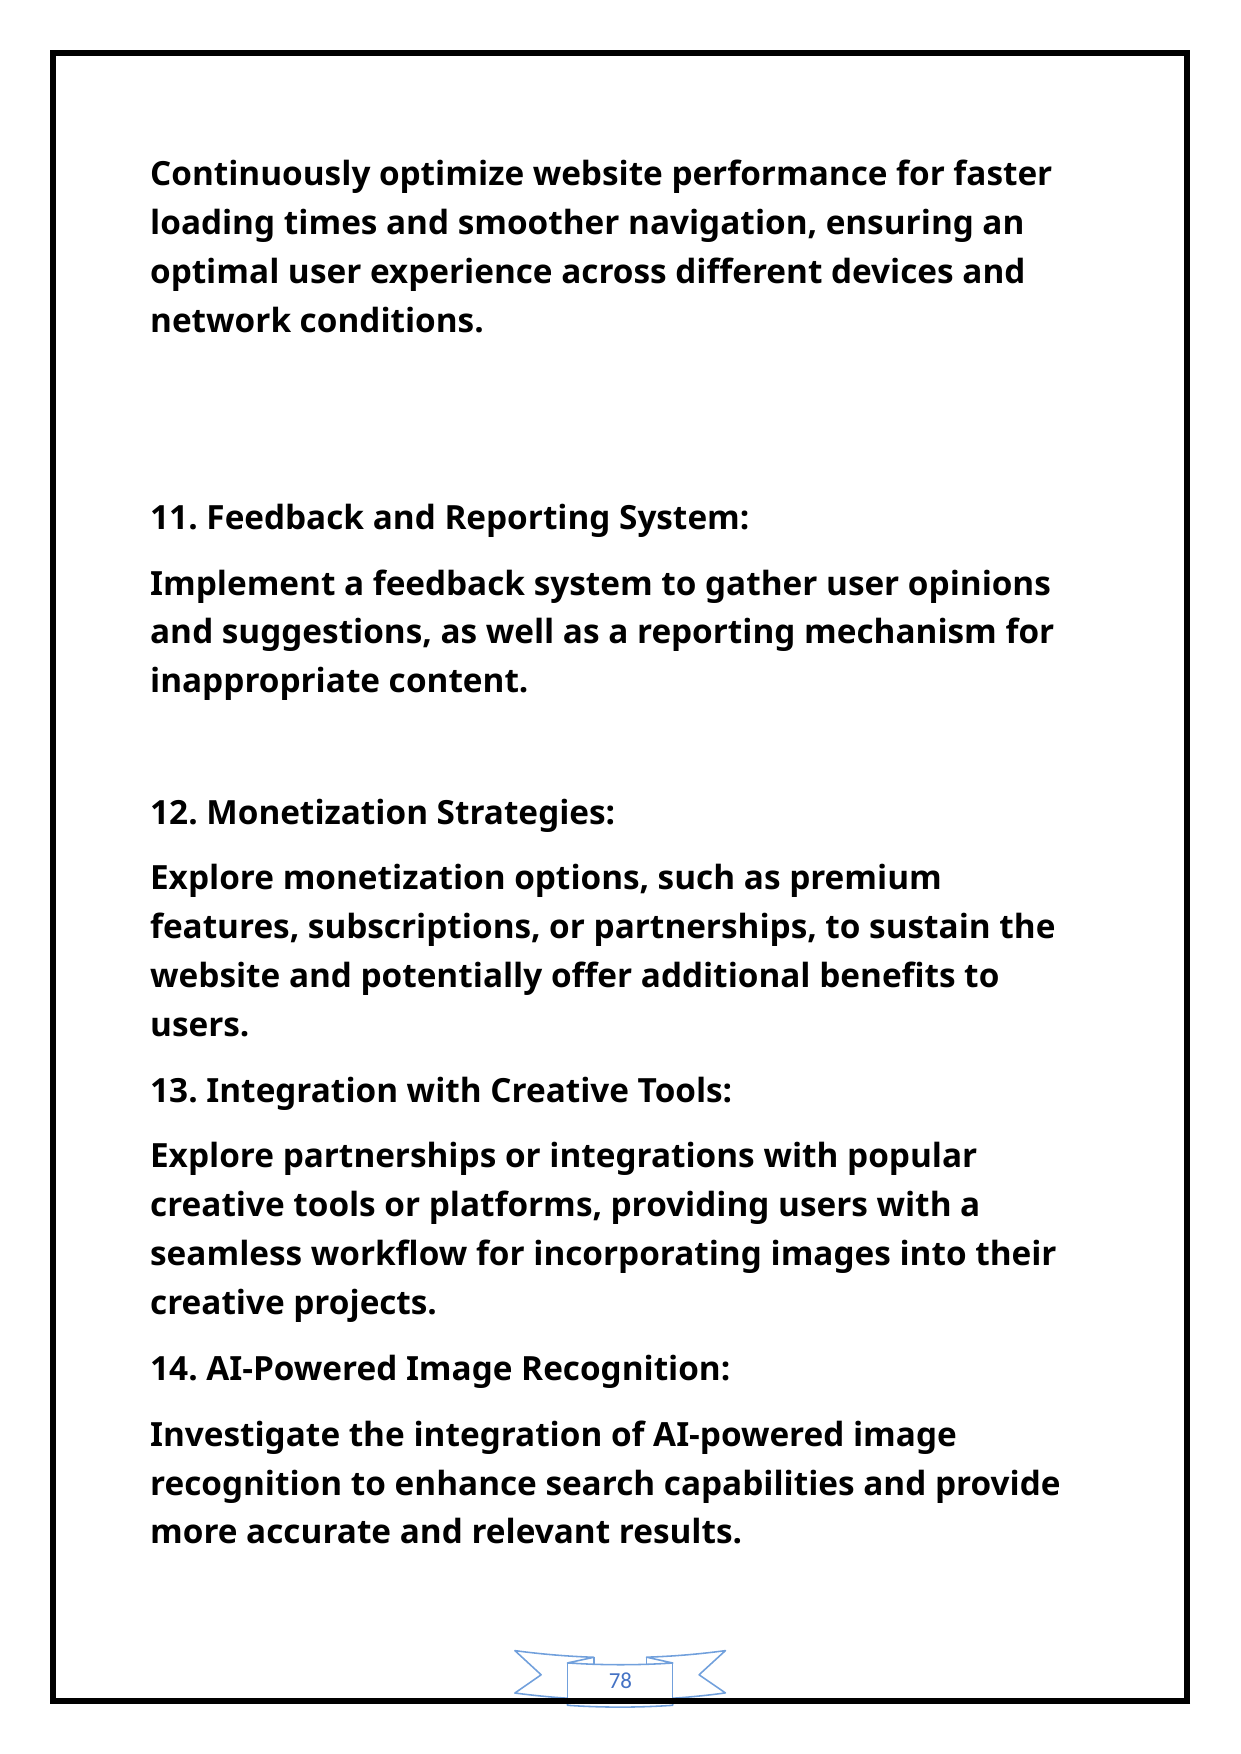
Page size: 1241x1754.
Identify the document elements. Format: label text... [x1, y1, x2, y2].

text Continuously optimize website performance for faster loading times and smoother navigation, ensuring an optimal user experience across different devices and network conditions. [150, 150, 1090, 342]
list Monetization Strategies: [150, 788, 1090, 834]
list Feedback and Reporting System: [150, 494, 1090, 539]
text Investigate the integration of AI-powered image recognition to enhance search capabilities and provide more accurate and relevant results. [150, 1410, 1090, 1554]
list AI-Powered Image Recognition: [150, 1345, 1090, 1390]
text Explore partnerships or integrations with popular creative tools or platforms, providing users with a seamless workflow for incorporating images into their creative projects. [150, 1132, 1090, 1324]
list Integration with Creative Tools: [150, 1067, 1090, 1112]
text Implement a feedback system to gather user opinions and suggestions, as well as a reporting mechanism for inappropriate content. [150, 559, 1090, 703]
text Explore monetization options, such as premium features, subscriptions, or partnerships, to sustain the website and potentially offer additional benefits to users. [150, 854, 1090, 1046]
